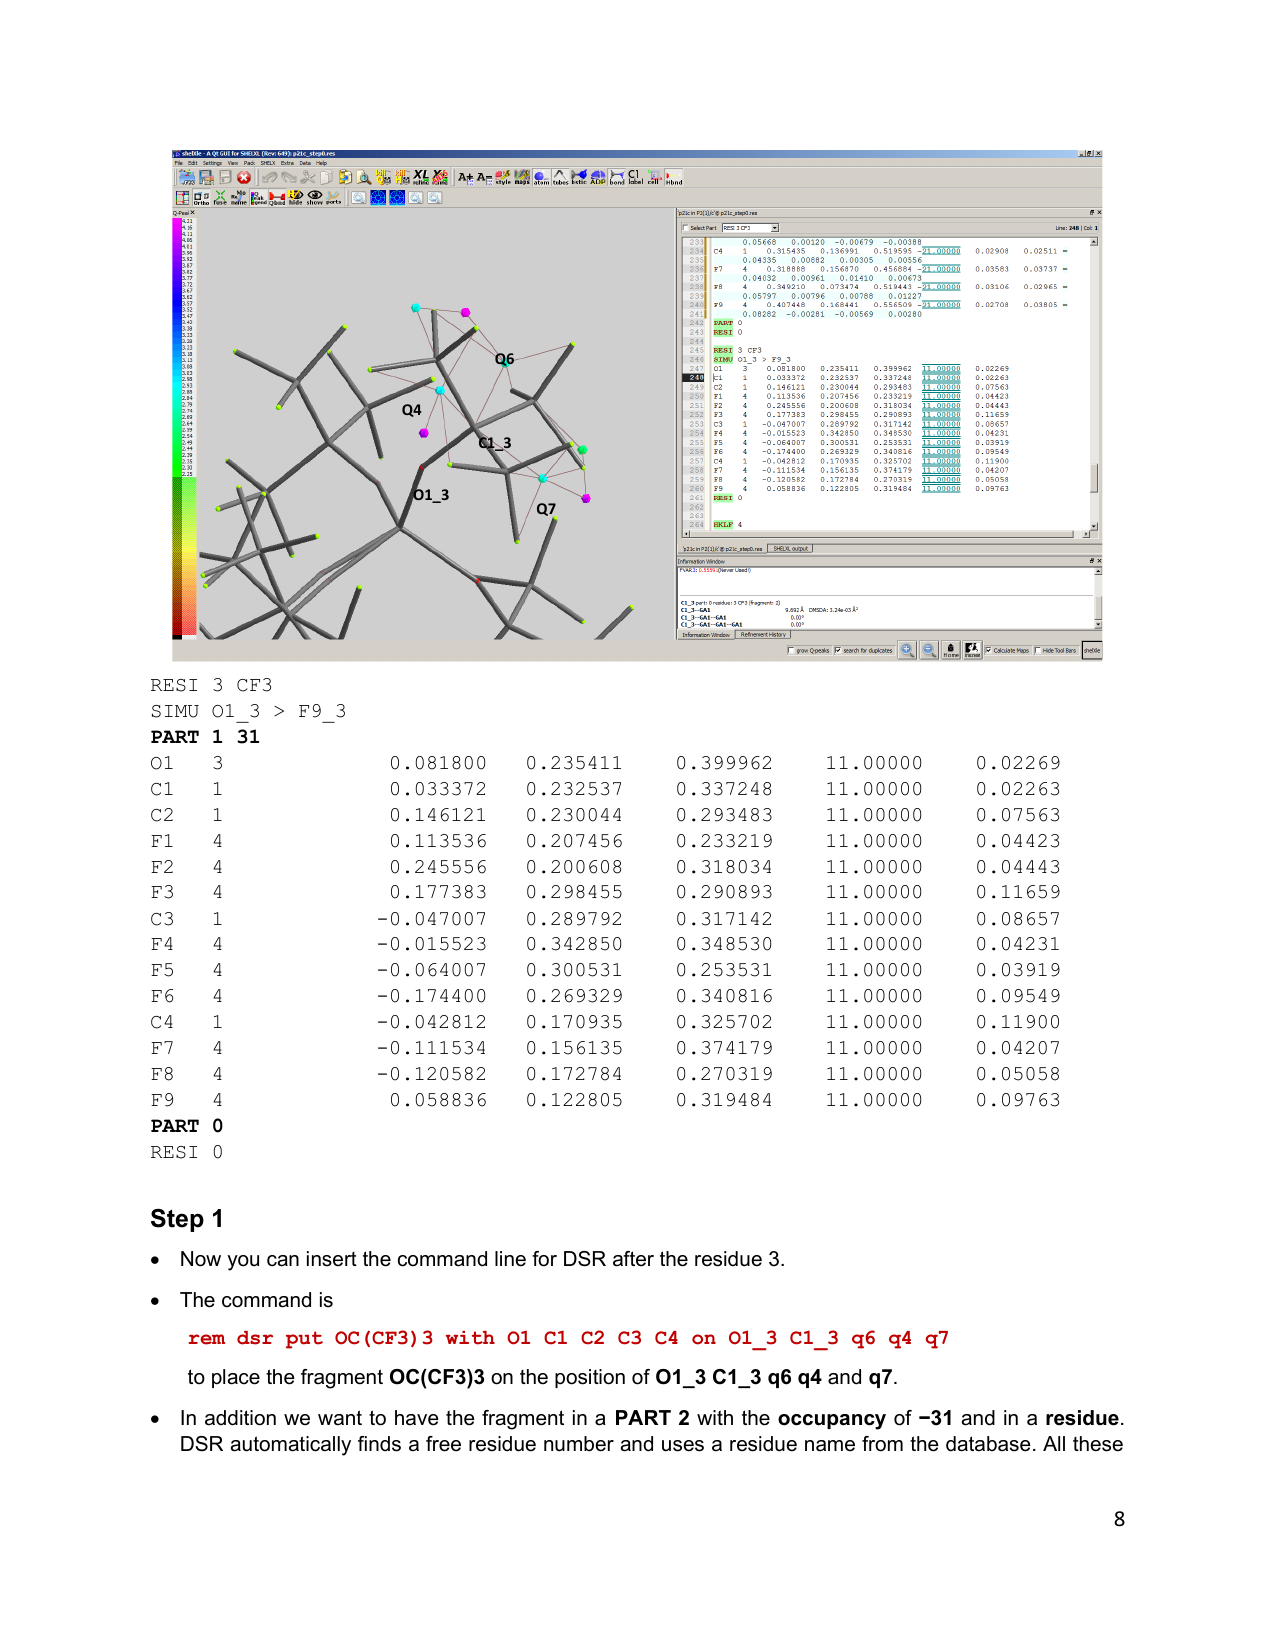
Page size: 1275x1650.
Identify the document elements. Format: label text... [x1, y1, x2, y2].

text SIMU O1_3 > F9_3 [150, 700, 1125, 724]
text C2 1 0.146121 0.230044 0.293483 11.00000 0.07563 [150, 804, 1125, 827]
text F5 4 -0.064007 0.300531 0.253531 11.00000 0.03919 [150, 959, 1125, 983]
text F8 4 -0.120582 0.172784 0.270319 11.00000 0.05058 [150, 1063, 1125, 1087]
text The command is [150, 1286, 1125, 1312]
picture [172, 150, 1103, 662]
text Now you can insert the command line for DSR after the residue 3. [150, 1246, 1125, 1271]
text RESI 3 CF3 [150, 674, 1125, 698]
text F7 4 -0.111534 0.156135 0.374179 11.00000 0.04207 [150, 1037, 1125, 1061]
text Step 1 [150, 1204, 1125, 1233]
text F6 4 -0.174400 0.269329 0.340816 11.00000 0.09549 [150, 985, 1125, 1009]
text C1 1 0.033372 0.232537 0.337248 11.00000 0.02263 [150, 778, 1125, 801]
text F1 4 0.113536 0.207456 0.233219 11.00000 0.04423 [150, 830, 1125, 853]
text F4 4 -0.015523 0.342850 0.348530 11.00000 0.04231 [150, 933, 1125, 957]
text F9 4 0.058836 0.122805 0.319484 11.00000 0.09763 [150, 1089, 1125, 1113]
list to place the fragment OC(CF3)3 on the position of O1_3 C1_3 q6 q4 and q7. [187, 1365, 1125, 1389]
text F3 4 0.177383 0.298455 0.290893 11.00000 0.11659 [150, 882, 1125, 905]
text C3 1 -0.047007 0.289792 0.317142 11.00000 0.08657 [150, 907, 1125, 931]
text PART 0 [150, 1115, 1125, 1139]
text PART 1 31 [150, 726, 1125, 749]
text F2 4 0.245556 0.200608 0.318034 11.00000 0.04443 [150, 856, 1125, 879]
list rem dsr put OC(CF3)3 with O1 C1 C2 C3 C4 on O1_3 C1_3 q6 q4 q7 [187, 1327, 1125, 1350]
text C4 1 -0.042812 0.170935 0.325702 11.00000 0.11900 [150, 1011, 1125, 1035]
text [150, 1404, 1125, 1456]
text O1 3 0.081800 0.235411 0.399962 11.00000 0.02269 [150, 752, 1125, 776]
text RESI 0 [150, 1141, 1125, 1164]
